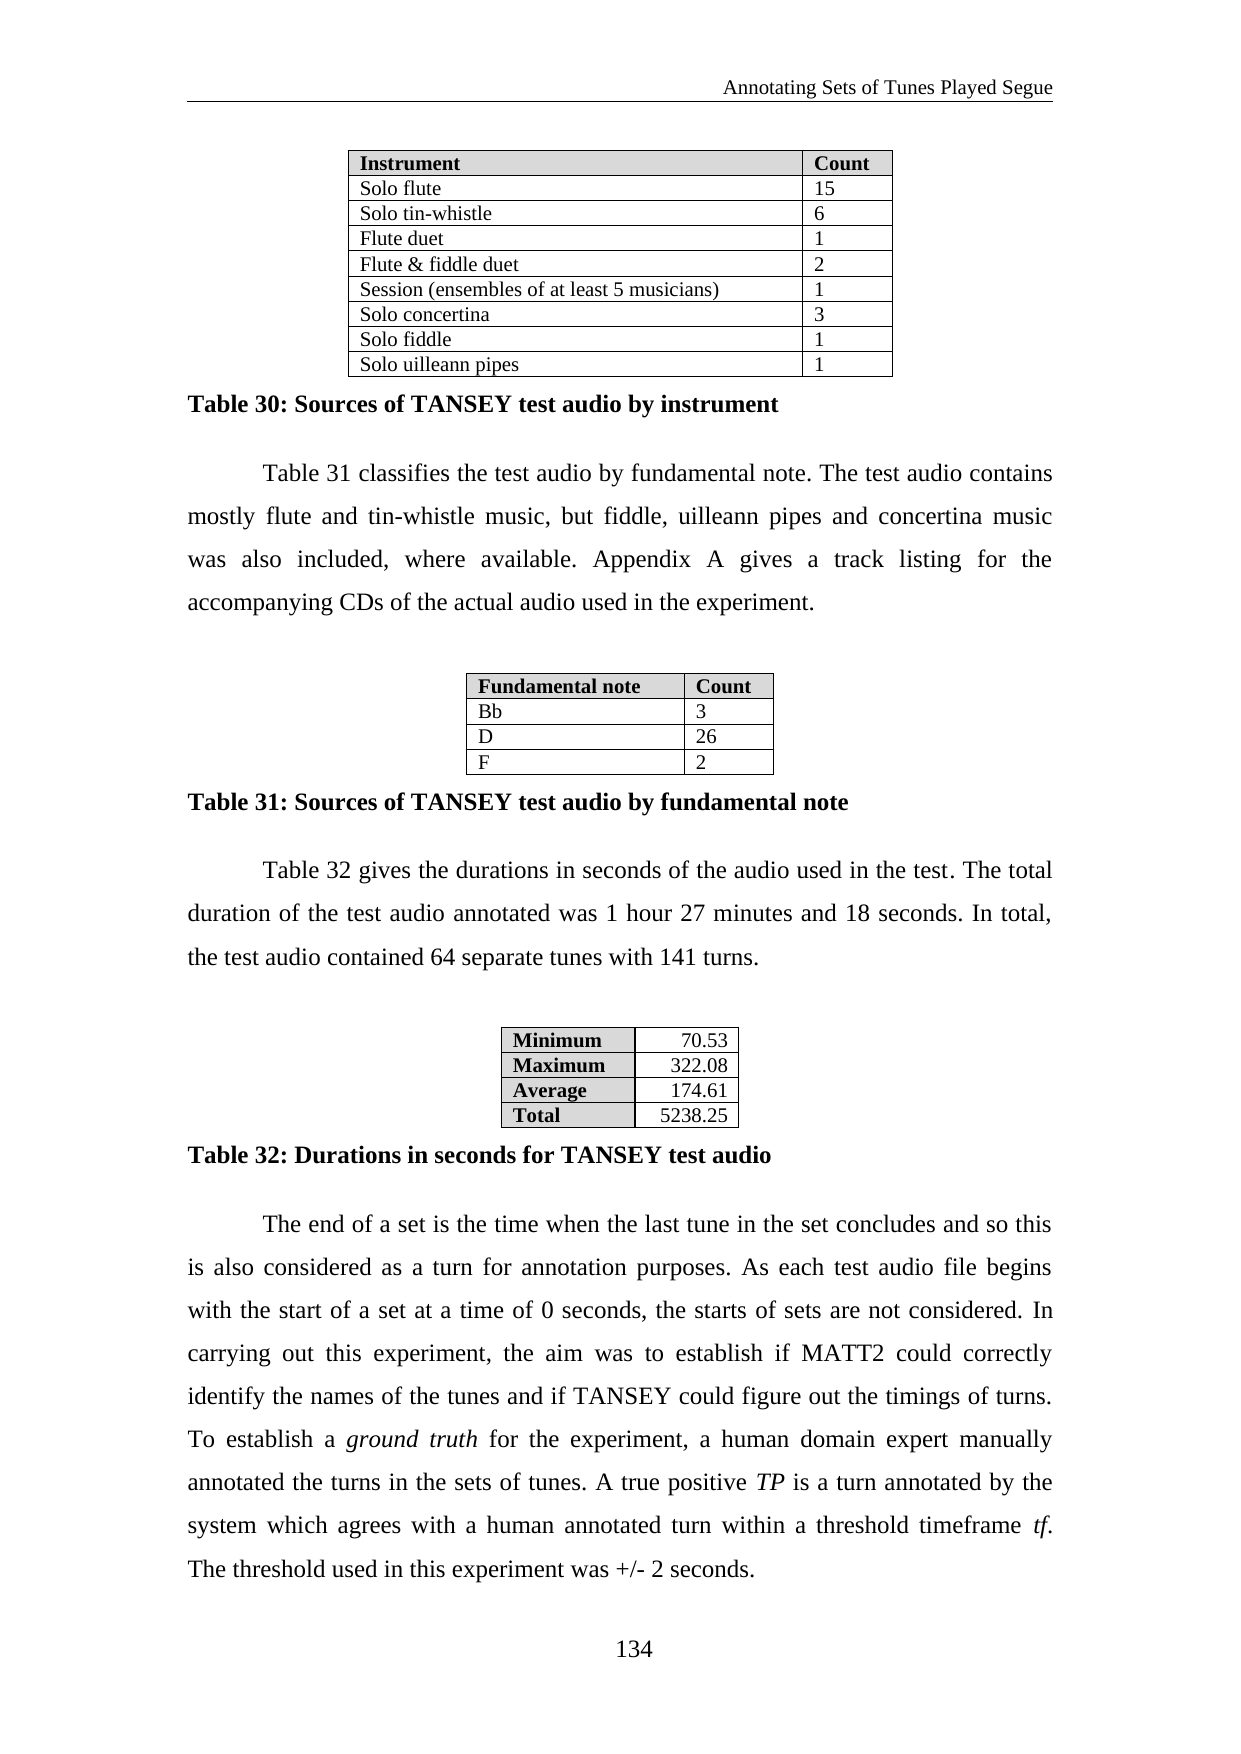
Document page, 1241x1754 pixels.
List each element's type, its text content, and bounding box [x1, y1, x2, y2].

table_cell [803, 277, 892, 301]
text Table 31 classifies the test audio by fundamental note. The test audio contains mostly flute and tin-whistle music, but fiddle, uilleann pipes and concertina music was also included, where available. Appendix A gives a track listing for the accompanying CDs of the actual audio used in the experiment. [187, 458, 1053, 616]
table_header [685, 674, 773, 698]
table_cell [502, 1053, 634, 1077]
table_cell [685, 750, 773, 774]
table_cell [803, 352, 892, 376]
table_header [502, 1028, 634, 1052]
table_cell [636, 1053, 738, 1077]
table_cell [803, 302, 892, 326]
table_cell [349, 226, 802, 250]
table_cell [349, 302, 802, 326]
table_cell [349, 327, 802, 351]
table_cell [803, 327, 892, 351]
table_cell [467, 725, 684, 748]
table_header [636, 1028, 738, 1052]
text The end of a set is the time when the last tune in the set concludes and so this is also considered as a turn for annotation purposes. As each test audio file begins with the start of a set at a time of 0 seconds, the starts of sets are not considered. In carrying out this experiment, the aim was to establish if MATT2 could correctly identify the names of the tunes and if TANSEY could figure out the timings of turns. To establish a ground truth for the experiment, a human domain expert manually annotated the turns in the sets of tunes. A true positive TP is a turn annotated by the system which agrees with a human annotated turn within a threshold timeframe tf. The threshold used in this experiment was +/- 2 seconds. [187, 1209, 1053, 1582]
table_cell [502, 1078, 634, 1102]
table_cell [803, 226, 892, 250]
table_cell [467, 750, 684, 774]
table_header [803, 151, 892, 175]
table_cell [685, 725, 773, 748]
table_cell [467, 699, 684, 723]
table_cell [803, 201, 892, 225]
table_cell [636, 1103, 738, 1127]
text Table 32 gives the durations in seconds of the audio used in the test. The total duration of the test audio annotated was 1 hour 27 minutes and 18 seconds. In total, the test audio contained 64 separate tunes with 141 turns. [187, 855, 1053, 970]
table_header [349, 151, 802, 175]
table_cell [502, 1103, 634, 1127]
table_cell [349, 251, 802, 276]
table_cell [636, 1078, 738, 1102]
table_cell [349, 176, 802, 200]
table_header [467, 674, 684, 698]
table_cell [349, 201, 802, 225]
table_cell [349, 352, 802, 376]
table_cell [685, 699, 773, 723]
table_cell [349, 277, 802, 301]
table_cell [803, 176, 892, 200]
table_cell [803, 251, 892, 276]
